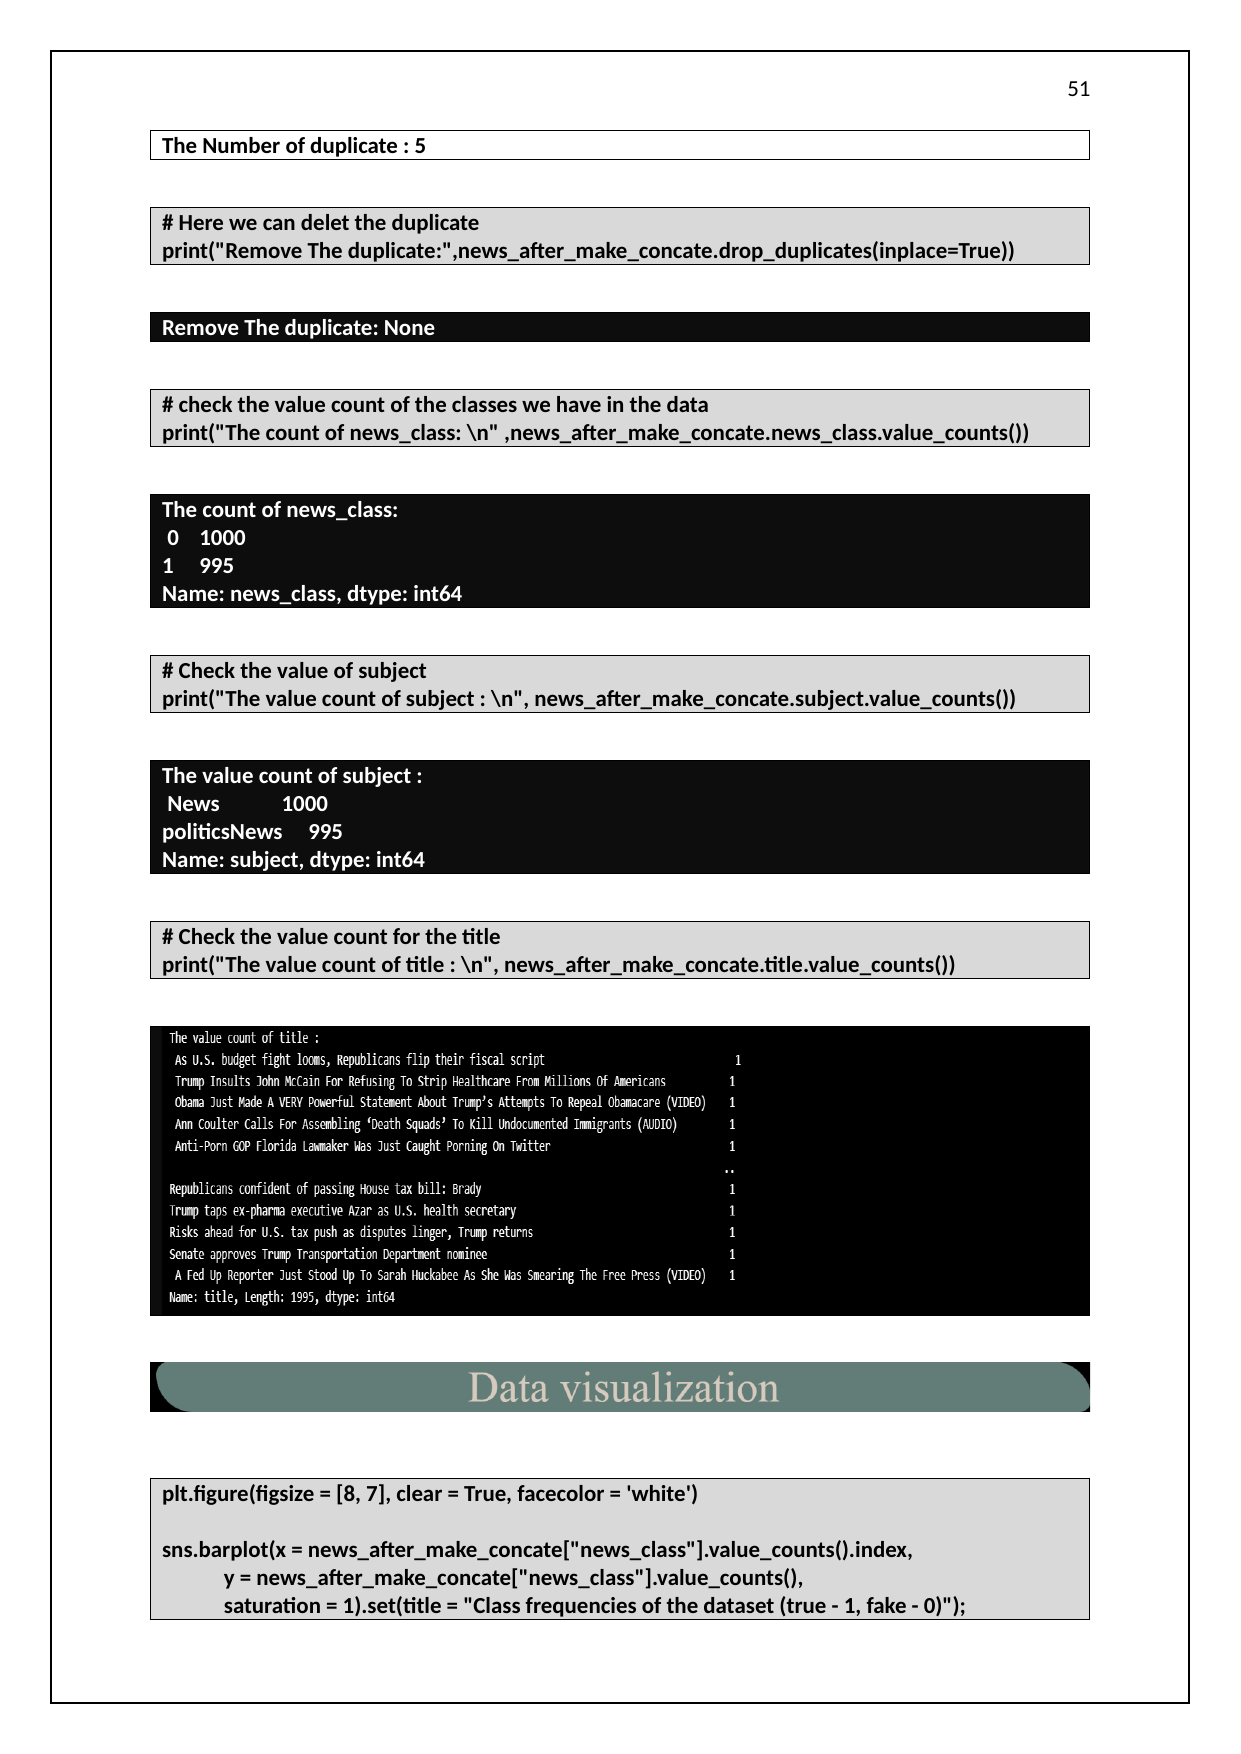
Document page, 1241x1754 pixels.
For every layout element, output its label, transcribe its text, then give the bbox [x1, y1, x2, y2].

table_header [151, 1027, 161, 1315]
table_header # Check the value count for the title print("The value count of title : \n", news_after_make_concate.title.value_counts()) [151, 922, 1089, 978]
table_header # Here we can delet the duplicate print("Remove The duplicate:",news_after_make_concate.drop_duplicates(inplace=True)) [151, 208, 1089, 264]
table_header The count of news_class: 0 1000 1 995 Name: news_class, dtype: int64 [151, 495, 1089, 607]
table_header The Number of duplicate : 5 [151, 131, 1089, 159]
table_header # check the value count of the classes we have in the data print("The count of news_class: \n" ,news_after_make_concate.news_class.value_counts()) [151, 390, 1089, 446]
picture [161, 1026, 1090, 1315]
picture [150, 1362, 1091, 1412]
table_header Remove The duplicate: None [151, 313, 1089, 341]
table_header # Check the value of subject print("The value count of subject : \n", news_after_make_concate.subject.value_counts()) [151, 656, 1089, 712]
table_header plt.figure(figsize = [8, 7], clear = True, facecolor = 'white') sns.barplot(x = news_after_make_concate["news_class"].value_counts().index, y = news_after_make_concate["news_class"].value_counts(), saturation = 1).set(title = "Class frequencies of the dataset (true - 1, fake - 0)"); [151, 1479, 1089, 1619]
table_header The value count of subject : News 1000 politicsNews 995 Name: subject, dtype: int64 [151, 761, 1089, 873]
